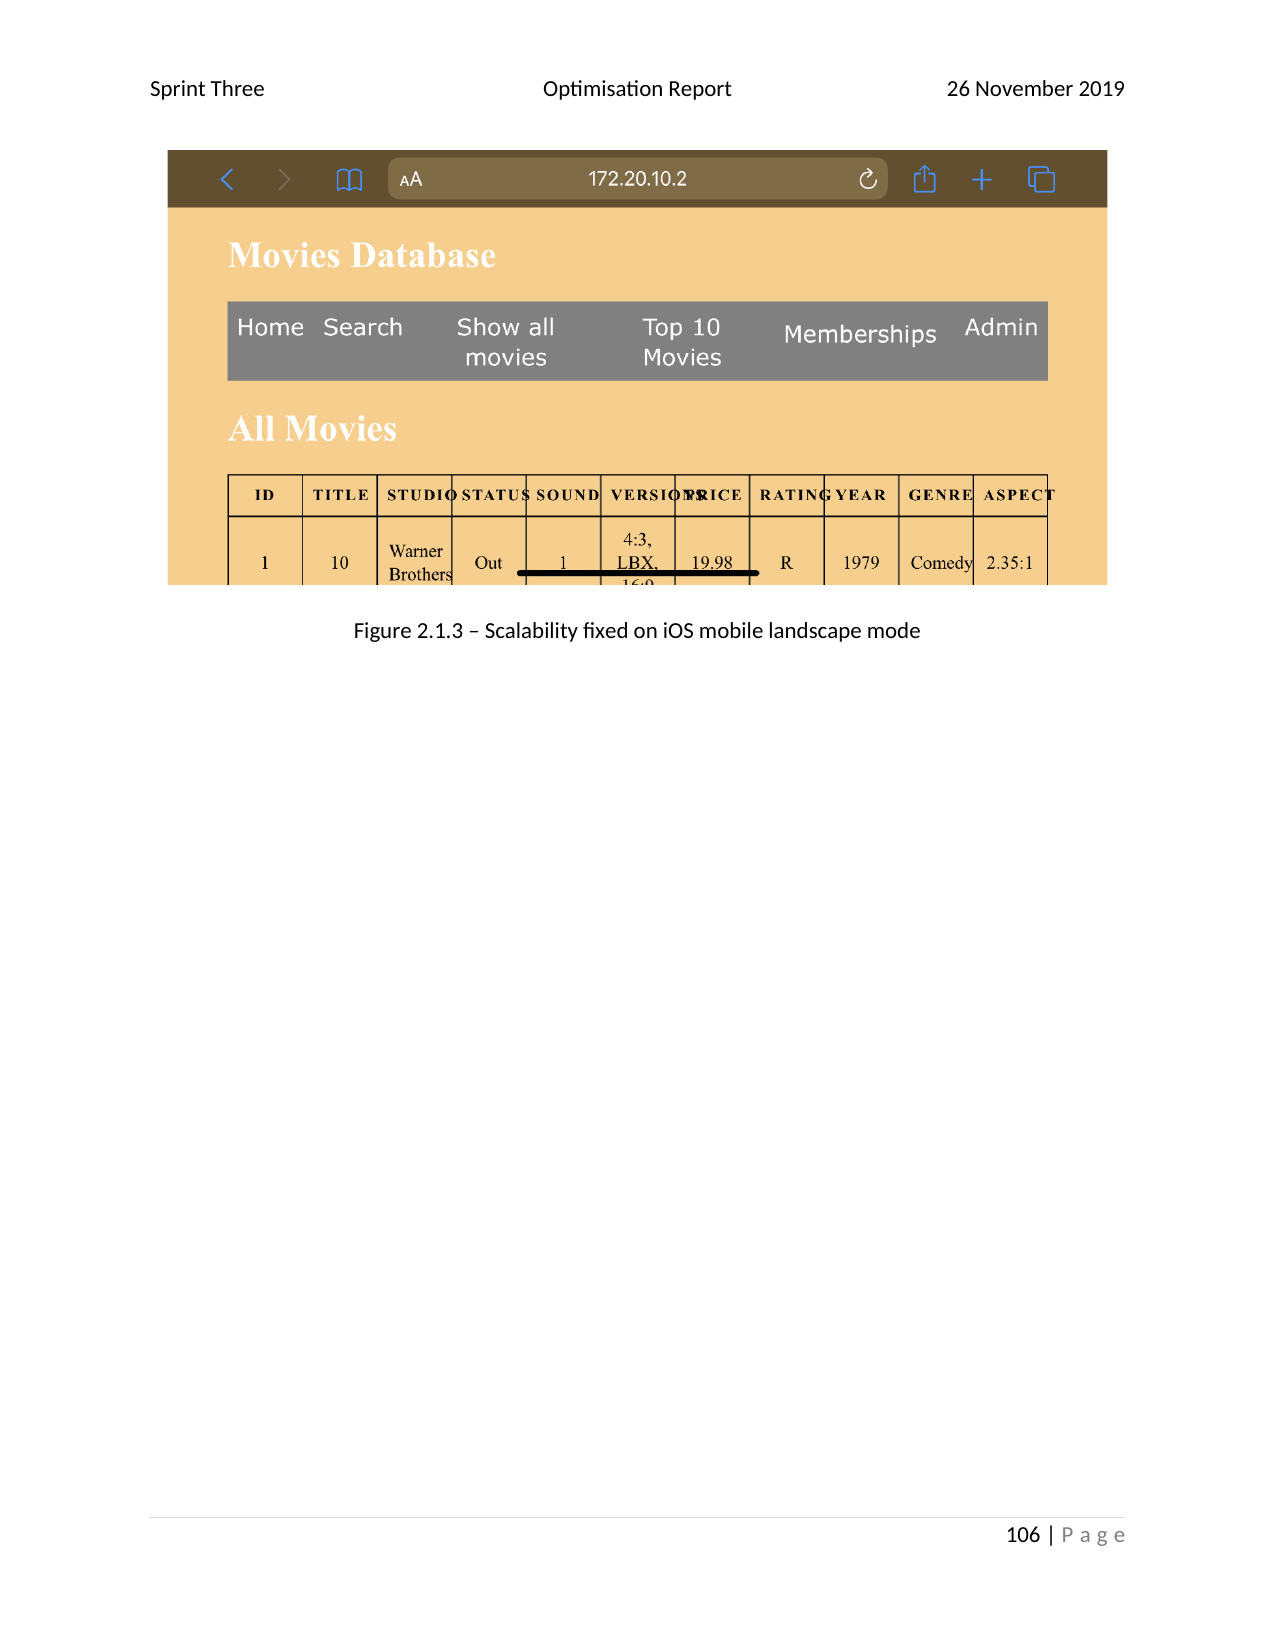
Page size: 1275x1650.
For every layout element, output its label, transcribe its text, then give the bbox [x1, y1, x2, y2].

picture [167, 150, 1108, 585]
